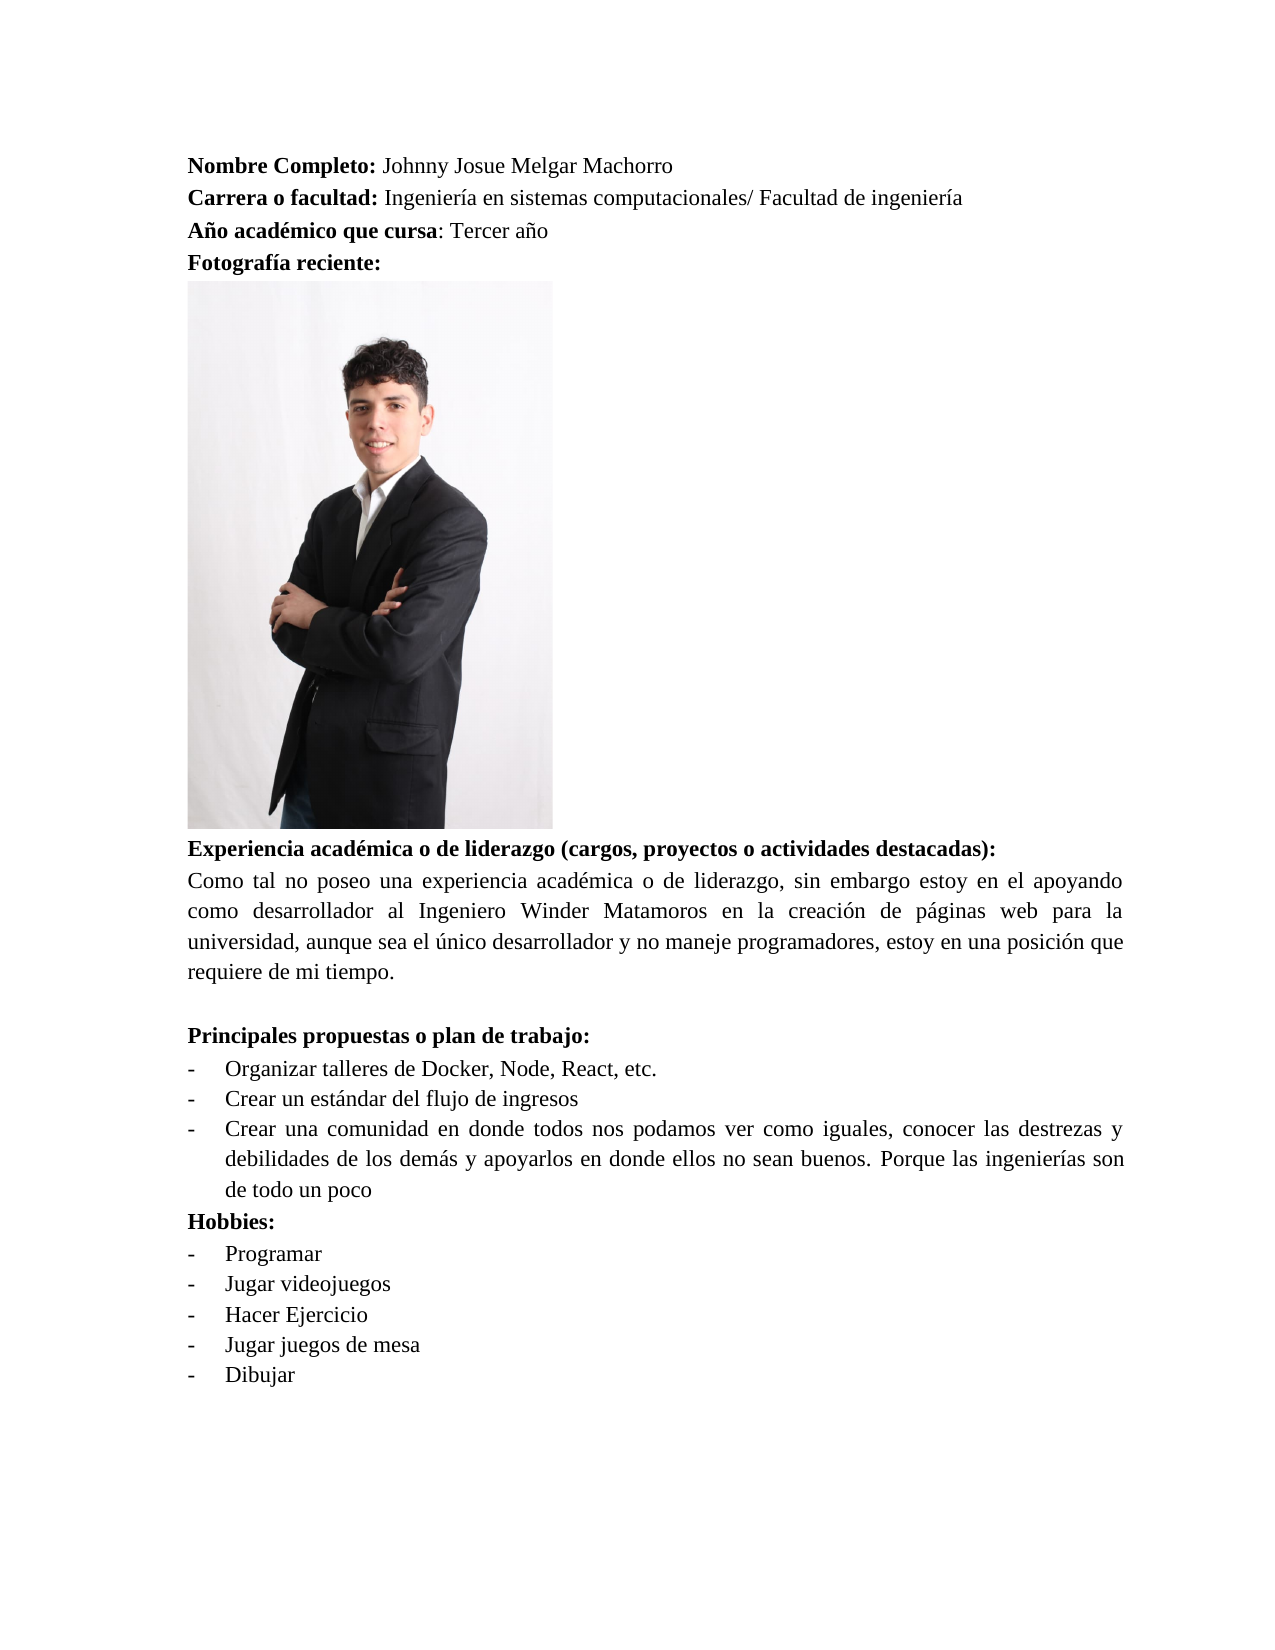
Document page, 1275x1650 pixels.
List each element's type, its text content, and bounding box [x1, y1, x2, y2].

list Dibujar [187, 1361, 1125, 1387]
text Nombre Completo: Johnny Josue Melgar Machorro [187, 152, 1125, 178]
picture [187, 281, 553, 829]
list Jugar videojuegos [187, 1270, 1125, 1297]
list Programar [187, 1240, 1125, 1267]
text Carrera o facultad: Ingeniería en sistemas computacionales/ Facultad de ingeniería [187, 184, 1125, 211]
list Hacer Ejercicio [187, 1301, 1125, 1327]
text Principales propuestas o plan de trabajo: [187, 1022, 1125, 1049]
list Organizar talleres de Docker, Node, React, etc. [187, 1055, 1125, 1081]
text Año académico que cursa: Tercer año [187, 217, 1125, 243]
list Crear una comunidad en donde todos nos podamos ver como iguales, conocer las destrezas y debilidades de los demás y apoyarlos en donde ellos no sean buenos. Porque las ingenierías son de todo un poco [187, 1115, 1125, 1202]
text Como tal no poseo una experiencia académica o de liderazgo, sin embargo estoy en el apoyando como desarrollador al Ingeniero Winder Matamoros en la creación de páginas web para la universidad, aunque sea el único desarrollador y no maneje programadores, estoy en una posición que requiere de mi tiempo. [187, 867, 1125, 984]
list Jugar juegos de mesa [187, 1331, 1125, 1357]
list Crear un estándar del flujo de ingresos [187, 1085, 1125, 1111]
text Experiencia académica o de liderazgo (cargos, proyectos o actividades destacadas): [187, 835, 1125, 861]
text Fotografía reciente: [187, 249, 1125, 275]
text Hobbies: [187, 1208, 1125, 1234]
